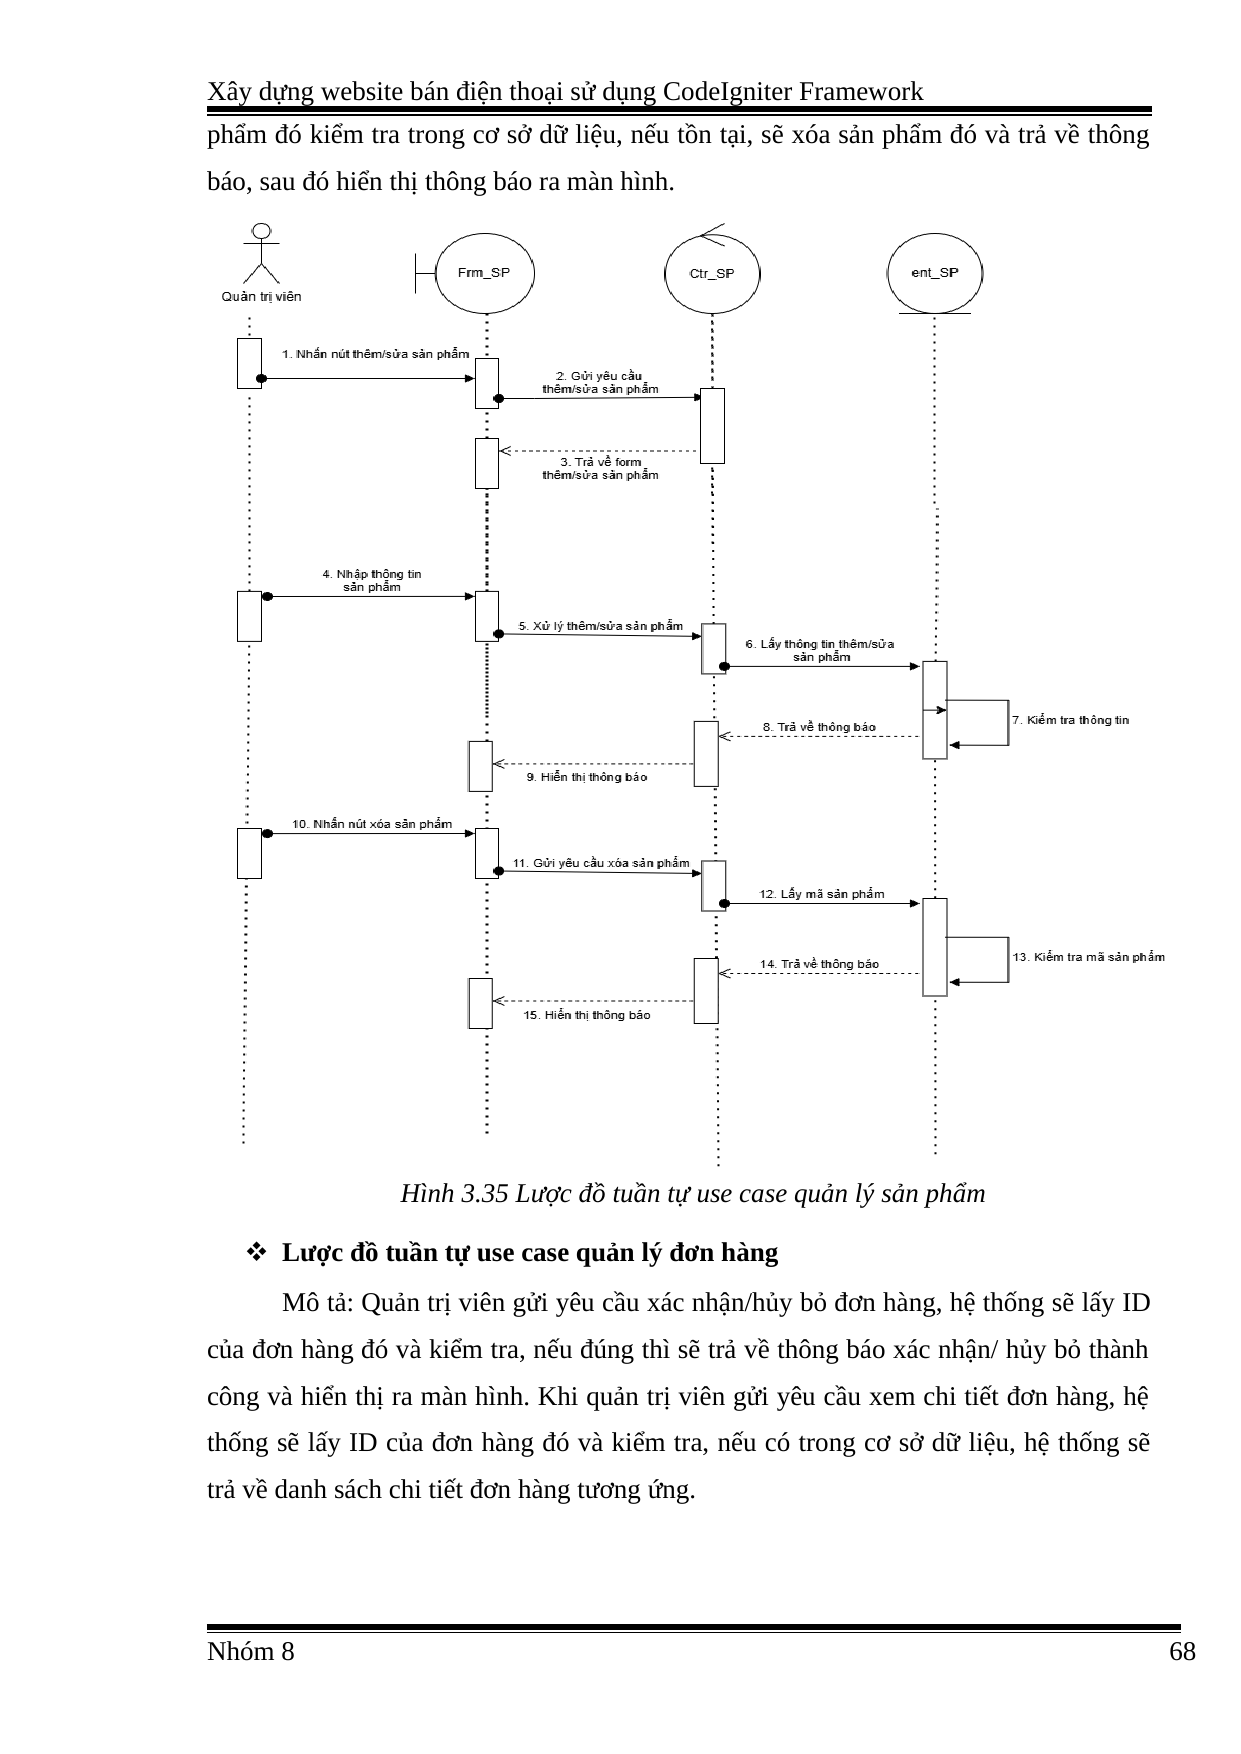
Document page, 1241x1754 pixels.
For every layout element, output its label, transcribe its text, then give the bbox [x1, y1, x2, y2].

list Lược đồ tuần tự use case quản lý đơn hàng [244, 1168, 1152, 1267]
picture [222, 223, 1167, 1168]
text Mô tả: Quản trị viên gửi yêu cầu xác nhận/hủy bỏ đơn hàng, hệ thống sẽ lấy ID của đơn hàng đó và kiểm tra, nếu đúng thì sẽ trả về thông báo xác nhận/ hủy bỏ thành công và hiển thị ra màn hình. Khi quản trị viên gửi yêu cầu xem chi tiết đơn hàng, hệ thống sẽ lấy ID của đơn hàng đó và kiểm tra, nếu có trong cơ sở dữ liệu, hệ thống sẽ trả về danh sách chi tiết đơn hàng tương ứng. [207, 1286, 1152, 1504]
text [207, 118, 1152, 196]
